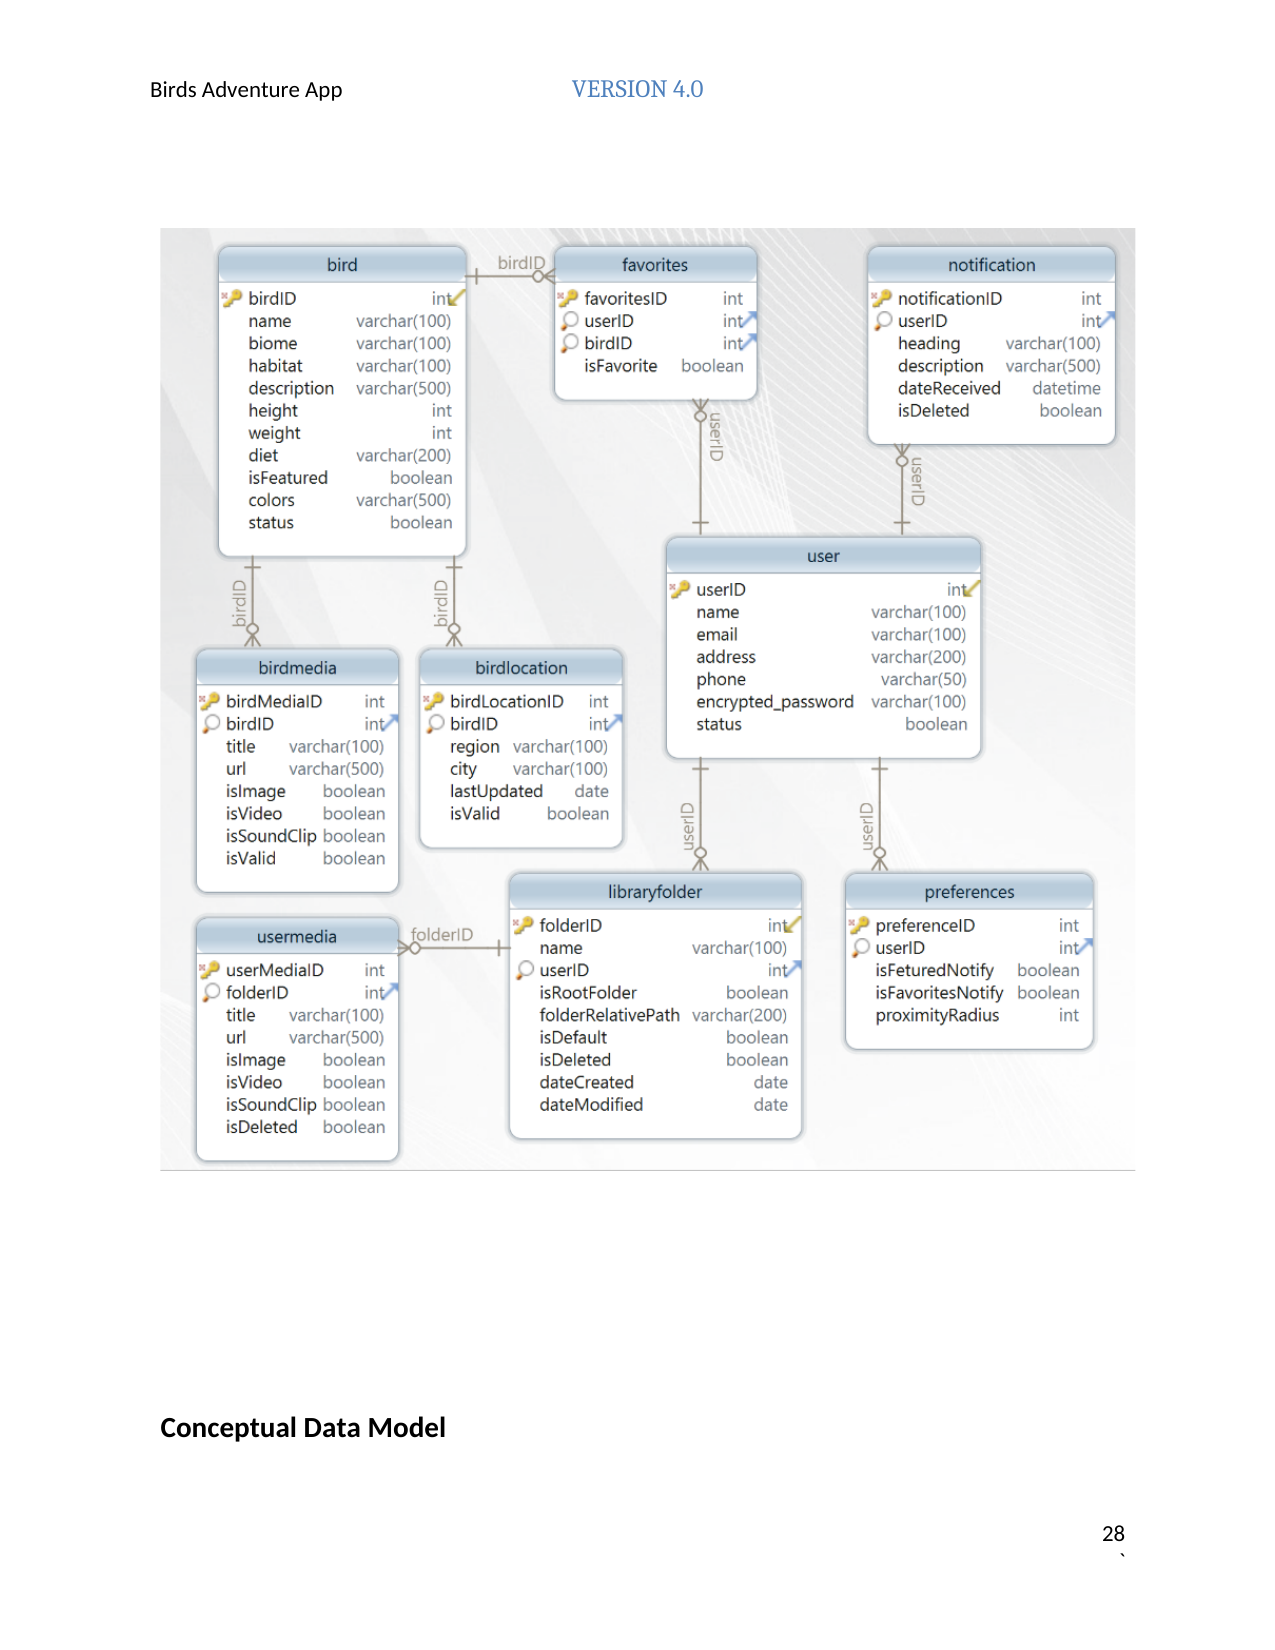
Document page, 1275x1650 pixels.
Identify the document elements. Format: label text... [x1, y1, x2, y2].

picture [160, 228, 1136, 1171]
text Conceptual Data Model [160, 1409, 1093, 1444]
